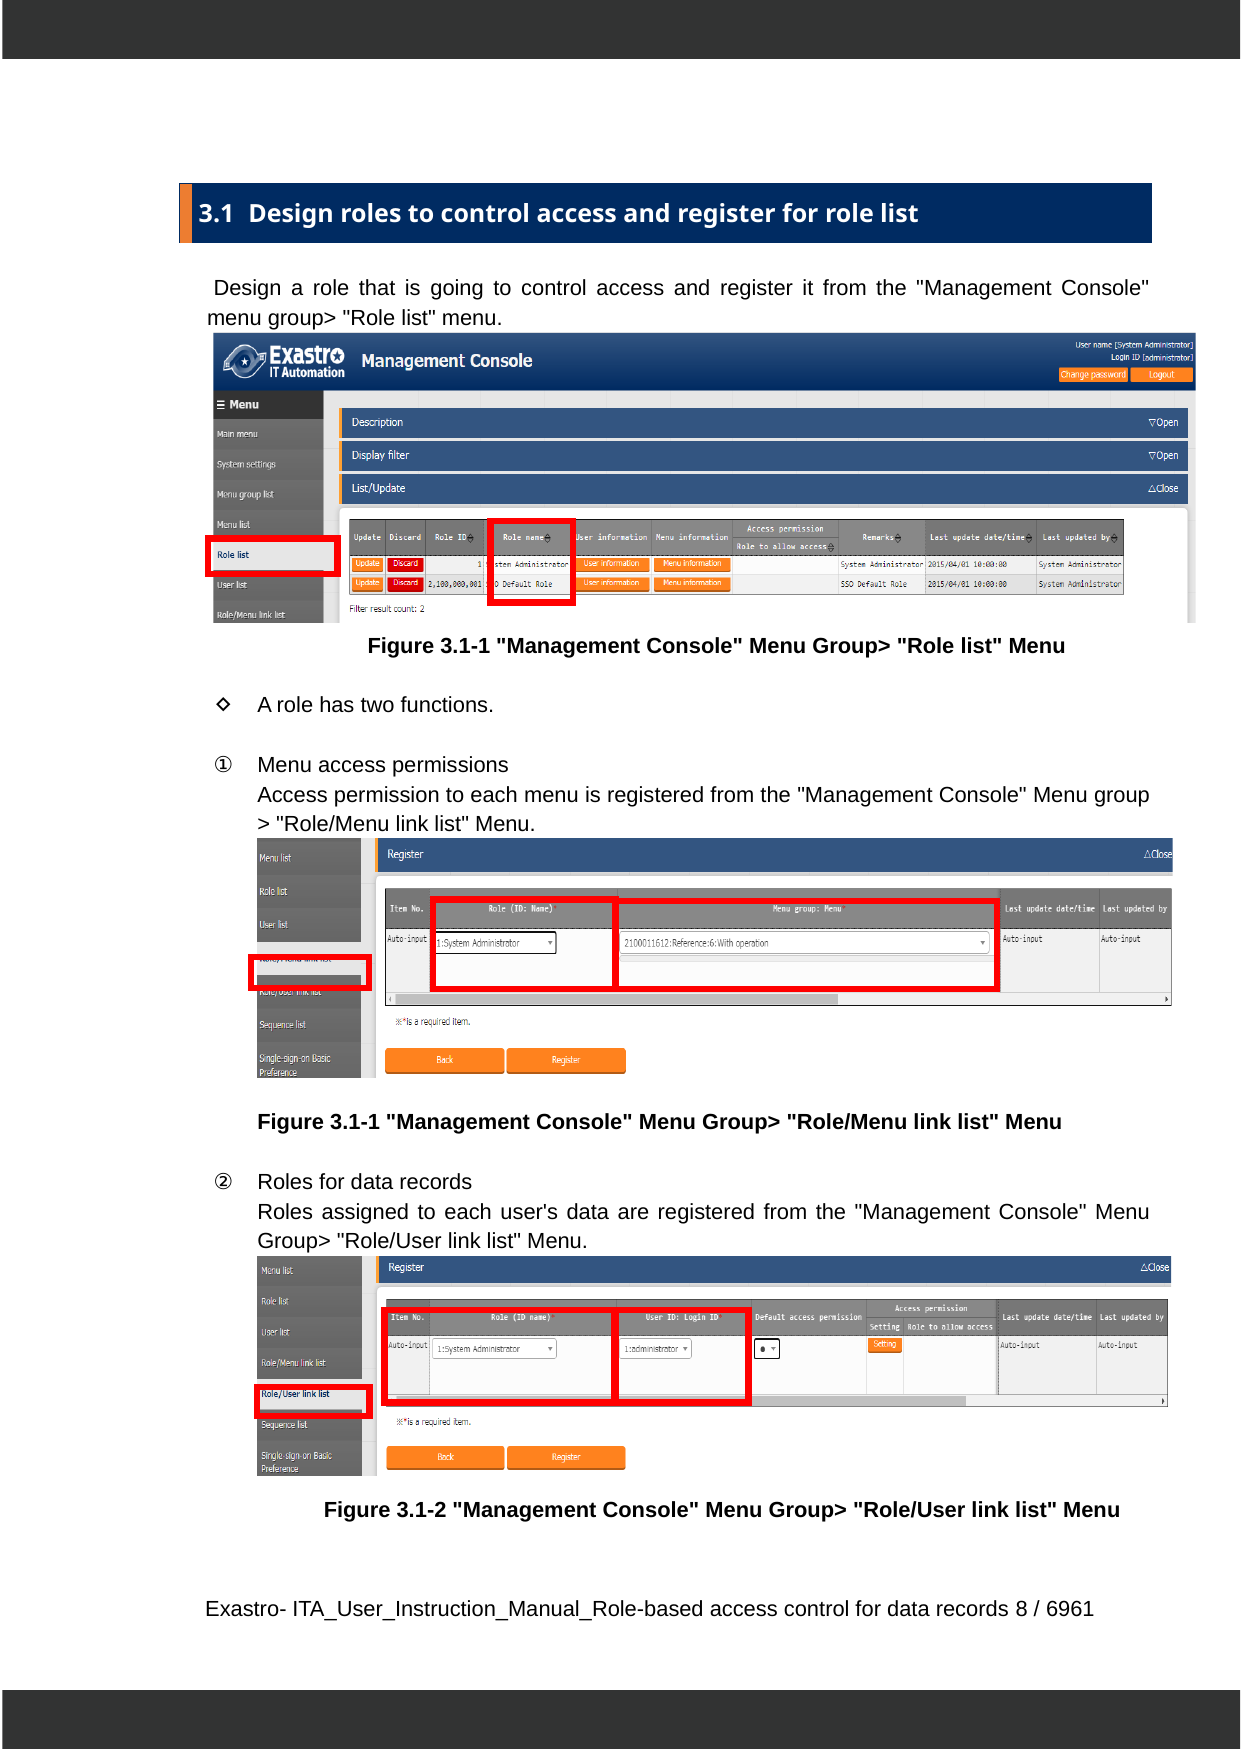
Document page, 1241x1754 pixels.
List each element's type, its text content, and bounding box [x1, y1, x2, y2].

picture [257, 960, 366, 985]
list Access permission to each menu is registered from the "Management Console" Menu group > "Role/Menu link list" Menu. [257, 779, 1152, 838]
picture [2, 0, 1241, 59]
text Figure 3.1-2 "Management Console" Menu Group> "Role/User link list" Menu [148, 1494, 1152, 1524]
list Roles for data records [213, 1167, 1152, 1196]
list Menu access permissions [213, 749, 1152, 779]
text Design a role that is going to control access and register it from the "Management Console" menu group> "Role list" menu. [207, 273, 1152, 332]
picture [213, 542, 334, 571]
list Figure 3.1-1 "Management Console" Menu Group> "Role/Menu link list" Menu [257, 1107, 1152, 1137]
subtitle Design roles to control access and register for role list [179, 183, 1152, 243]
picture [213, 332, 1196, 623]
list A role has two functions. [213, 690, 1152, 720]
picture [260, 1390, 366, 1413]
picture [257, 838, 1173, 1078]
text Figure 3.1-1 "Management Console" Menu Group> "Role list" Menu [148, 630, 1152, 660]
list Roles assigned to each user's data are registered from the "Management Console" Menu Group> "Role/User link list" Menu. [257, 1196, 1152, 1256]
picture [2, 1690, 1241, 1749]
picture [257, 1256, 1172, 1476]
